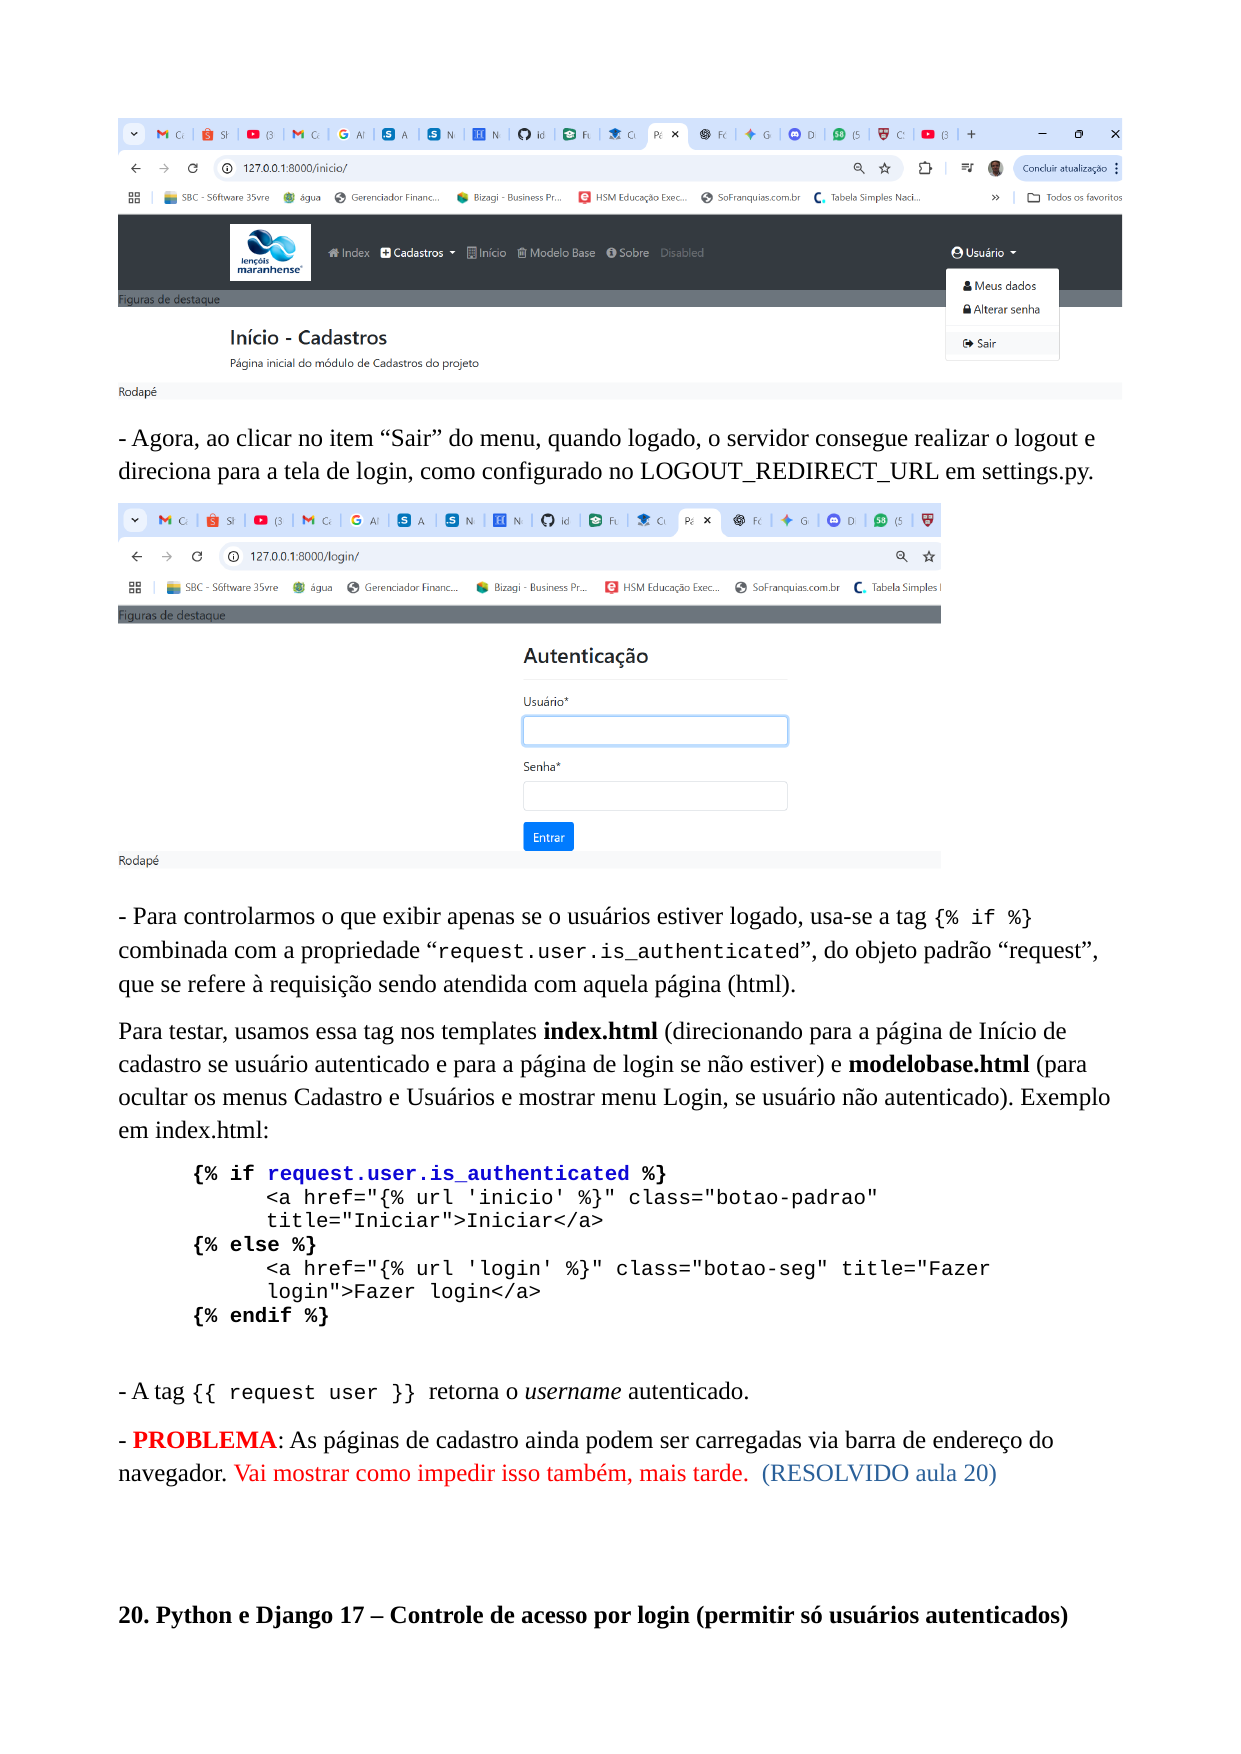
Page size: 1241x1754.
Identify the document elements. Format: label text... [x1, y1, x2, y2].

text - Para controlarmos o que exibir apenas se o usuários estiver logado, usa-se a tag {% if %} combinada com a propriedade “request.user.is_authenticated”, do objeto padrão “request”, que se refere à requisição sendo atendida com aquela página (html). [118, 901, 1122, 997]
text {% if request.user.is_authenticated %} <a href="{% url 'inicio' %}" class="botao-padrao" title="Iniciar">Iniciar</a> {% else %} <a href="{% url 'login' %}" class="botao-seg" title="Fazer login">Fazer login</a> {% endif %} [118, 1163, 1122, 1328]
text - A tag {{ request user }} retorna o username autenticado. [118, 1343, 1122, 1406]
text - PROBLEMA: As páginas de cadastro ainda podem ser carregadas via barra de endereço do navegador. Vai mostrar como impedir isso também, mais tarde. (RESOLVIDO aula 20) [118, 1425, 1122, 1486]
text - Agora, ao clicar no item “Sair” do menu, quando logado, o servidor consegue realizar o logout e direciona para a tela de login, como configurado no LOGOUT_REDIRECT_URL em settings.py. [118, 423, 1122, 485]
text 20. Python e Django 17 – Controle de acesso por login (permitir só usuários autenticados) [118, 1601, 1122, 1629]
picture [118, 503, 941, 883]
picture [118, 118, 1123, 404]
text Para testar, usamos essa tag nos templates index.html (direcionando para a página de Início de cadastro se usuário autenticado e para a página de login se não estiver) e modelobase.html (para ocultar os menus Cadastro e Usuários e mostrar menu Login, se usuário não autenticado). Exemplo em index.html: [118, 1016, 1122, 1144]
